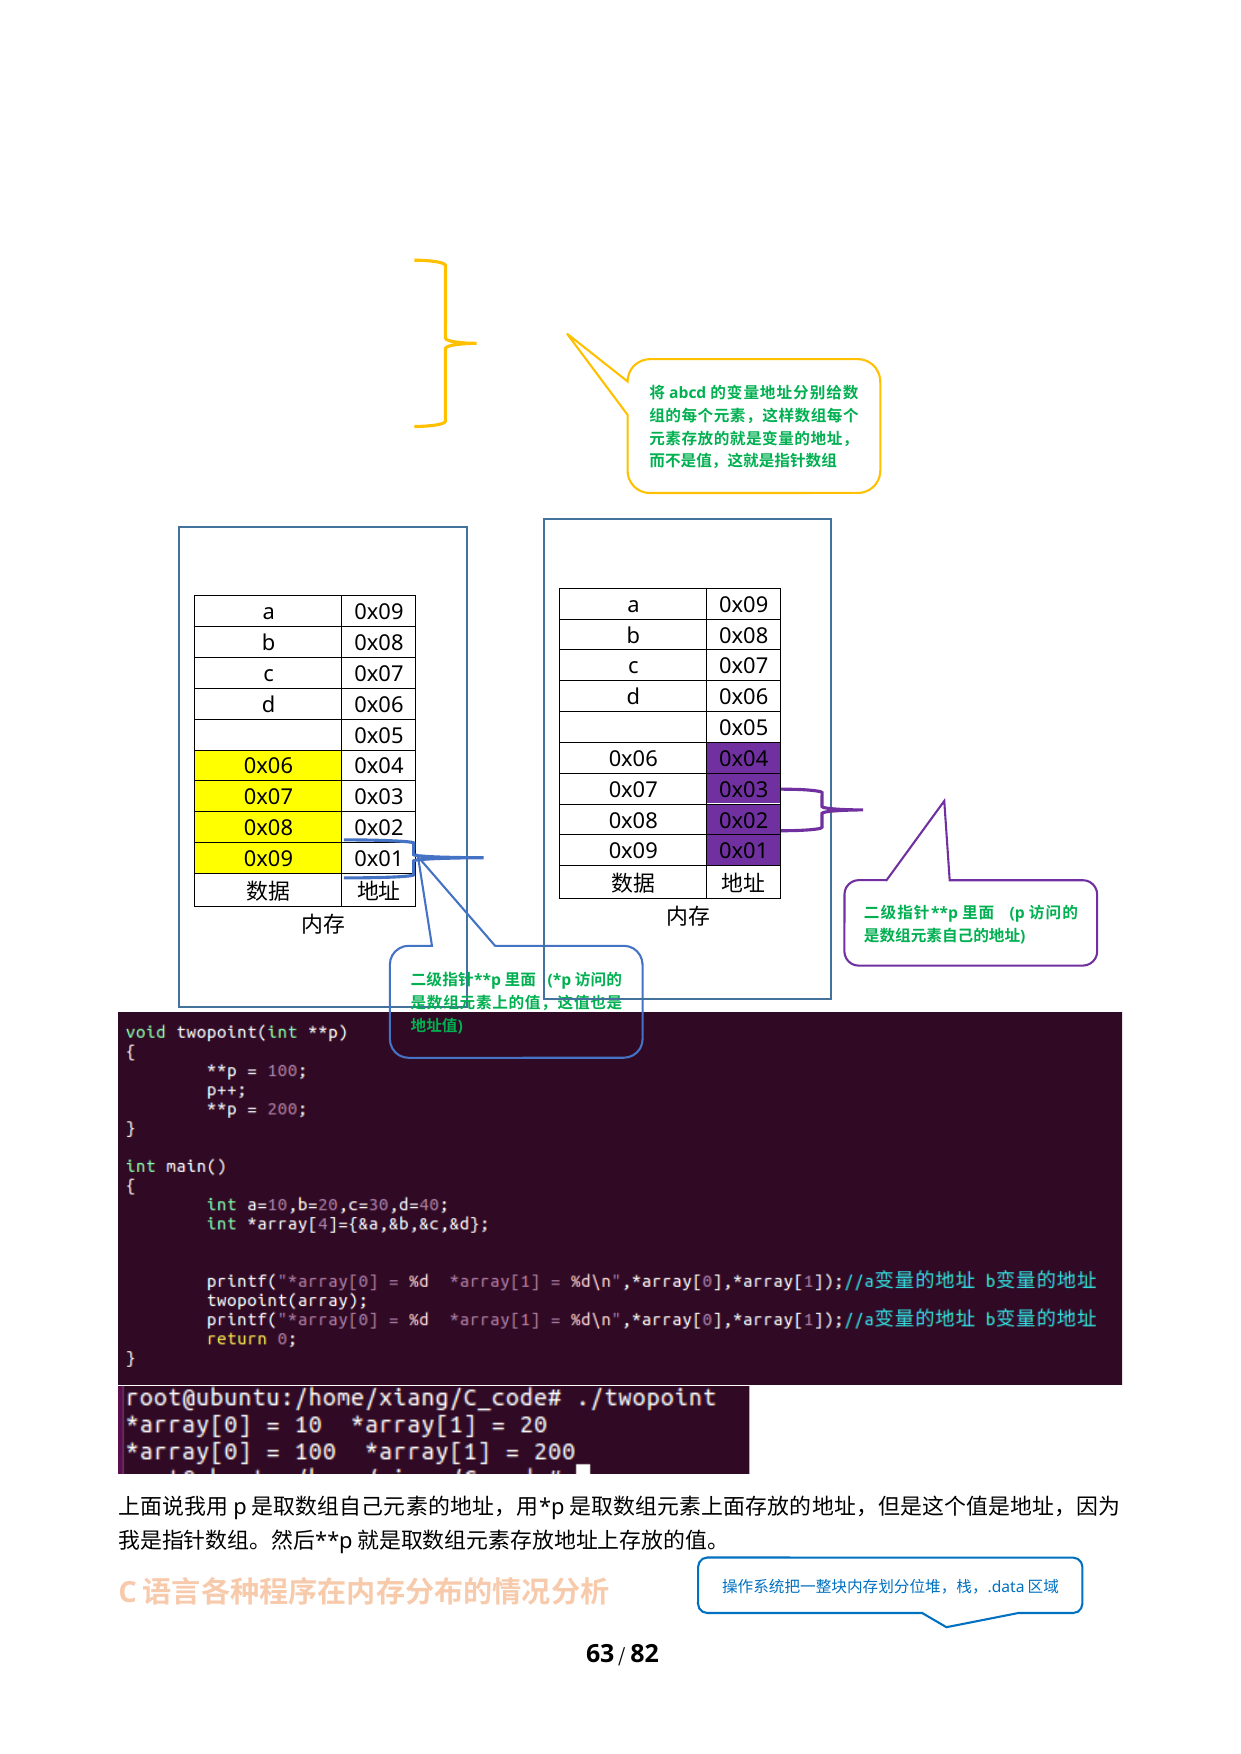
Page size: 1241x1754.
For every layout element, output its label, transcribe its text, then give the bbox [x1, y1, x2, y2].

picture [391, 1012, 641, 1056]
text 上面说我用p是取数组自己元素的地址，用*p是取数组元素上面存放的地址，但是这个值是地址，因为我是指针数组。然后**p就是取数组元素存放地址上存放的值。 [118, 1488, 1122, 1556]
picture [118, 1012, 1123, 1385]
text C语言各种程序在内存分布的情况分析 [974, 1556, 1122, 1624]
text C语言各种程序在内存分布的情况分析 [118, 1556, 937, 1624]
text C语言各种程序在内存分布的情况分析 [700, 1559, 1081, 1624]
picture [118, 1386, 750, 1474]
